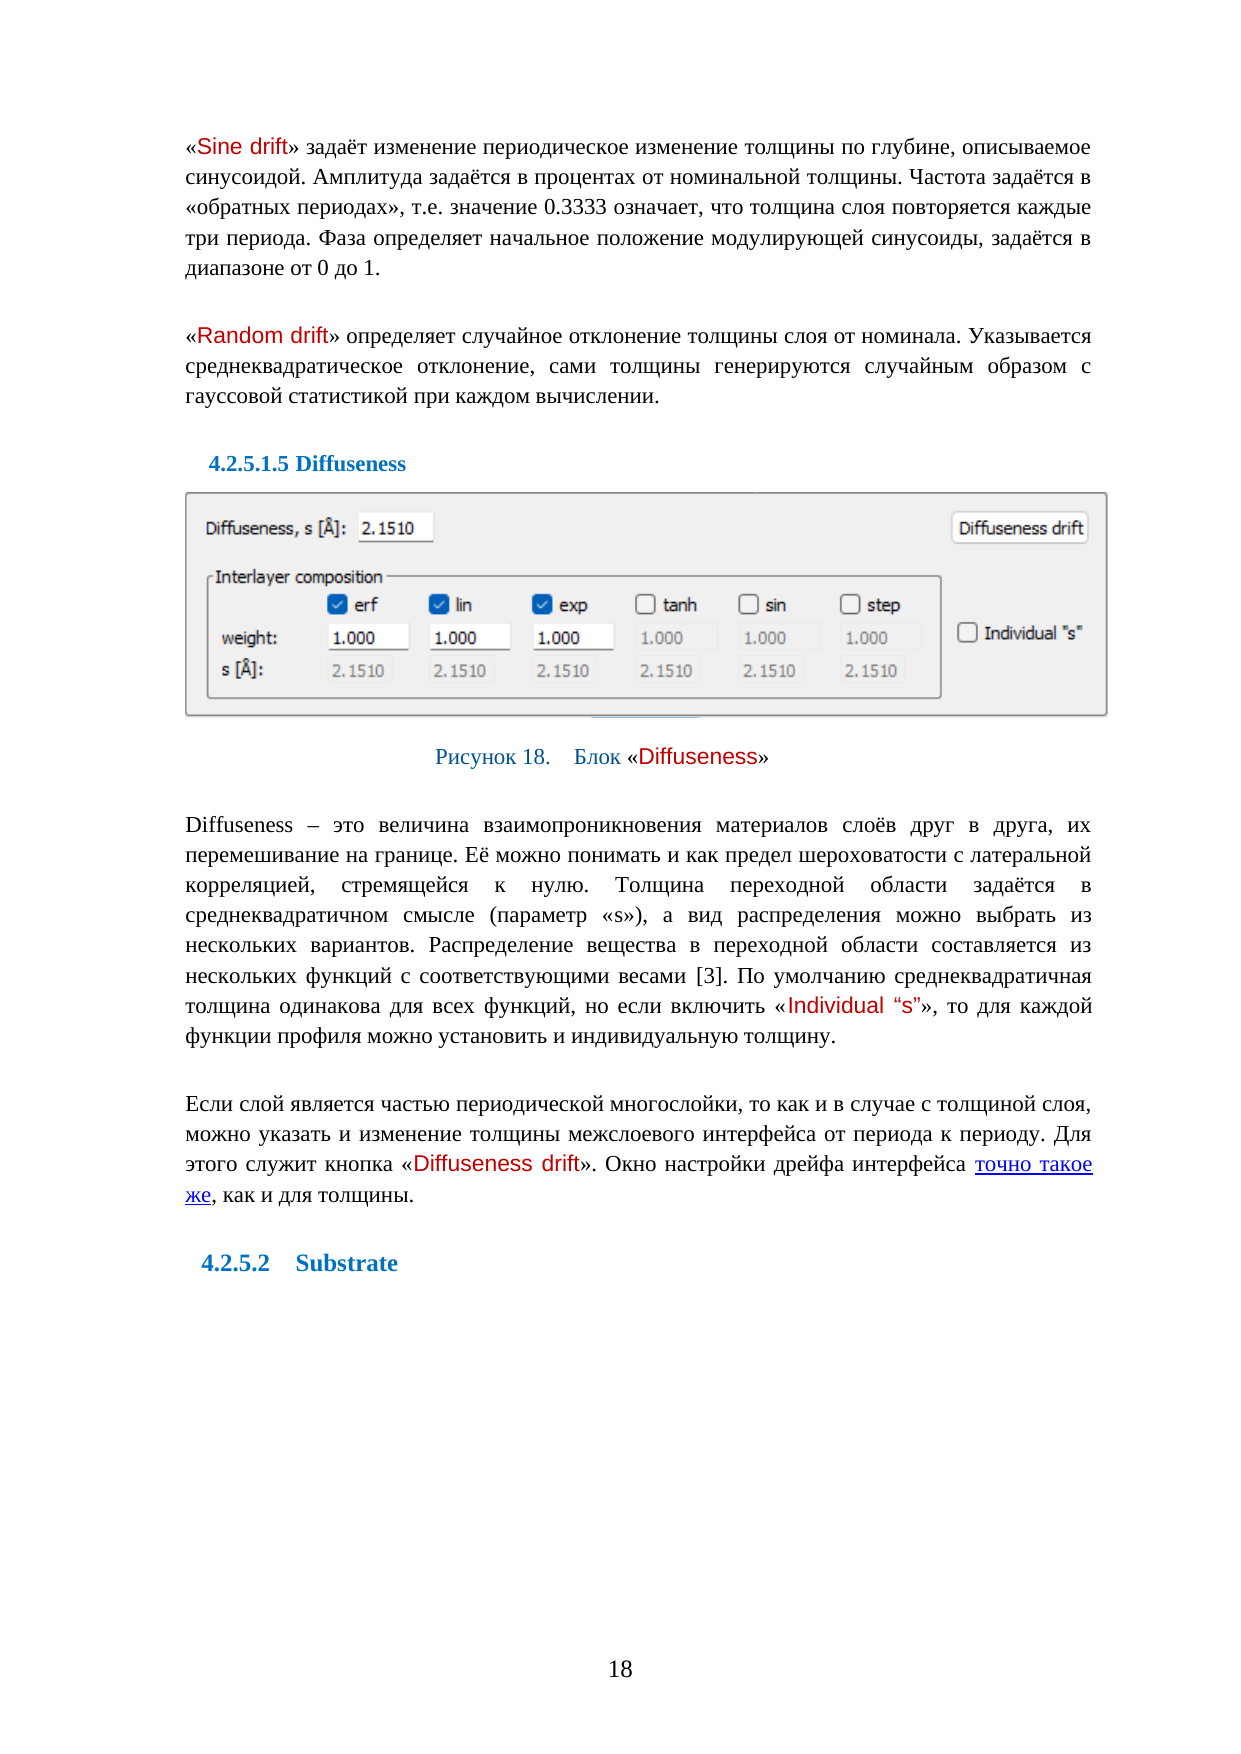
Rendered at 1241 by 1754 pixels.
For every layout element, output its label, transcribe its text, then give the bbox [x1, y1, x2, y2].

subtitle Diffuseness [209, 450, 1093, 476]
picture [185, 492, 1109, 718]
subtitle Substrate [201, 1248, 1093, 1277]
text «Random drift» определяет случайное отклонение толщины слоя от номинала. Указывается среднеквадратическое отклонение, сами толщины генерируются случайным образом с гауссовой статистикой при каждом вычислении. [185, 322, 1093, 408]
text Если слой является частью периодической многослойки, то как и в случае с толщиной слоя, можно указать и изменение толщины межслоевого интерфейса от периода к периоду. Для этого служит кнопка «Diffuseness drift». Окно настройки дрейфа интерфейса точно такое же, как и для толщины. [185, 1090, 1093, 1207]
text «Sine drift» задаёт изменение периодическое изменение толщины по глубине, описываемое синусоидой. Амплитуда задаётся в процентах от номинальной толщины. Частота задаётся в «обратных периодах», т.е. значение 0.3333 означает, что толщина слоя повторяется каждые три периода. Фаза определяет начальное положение модулирующей синусоиды, задаётся в диапазоне от 0 до 1. [185, 133, 1093, 280]
text Diffuseness – это величина взаимопроникновения материалов слоёв друг в друга, их перемешивание на границе. Её можно понимать и как предел шероховатости с латеральной корреляцией, стремящейся к нулю. Толщина переходной области задаётся в среднеквадратичном смысле (параметр «s»), а вид распределения можно выбрать из нескольких вариантов. Распределение вещества в переходной области составляется из нескольких функций с соответствующими весами [3]. По умолчанию среднеквадратичная толщина одинакова для всех функций, но если включить «Individual “s”», то для каждой функции профиля можно установить и индивидуальную толщину. [185, 811, 1093, 1049]
